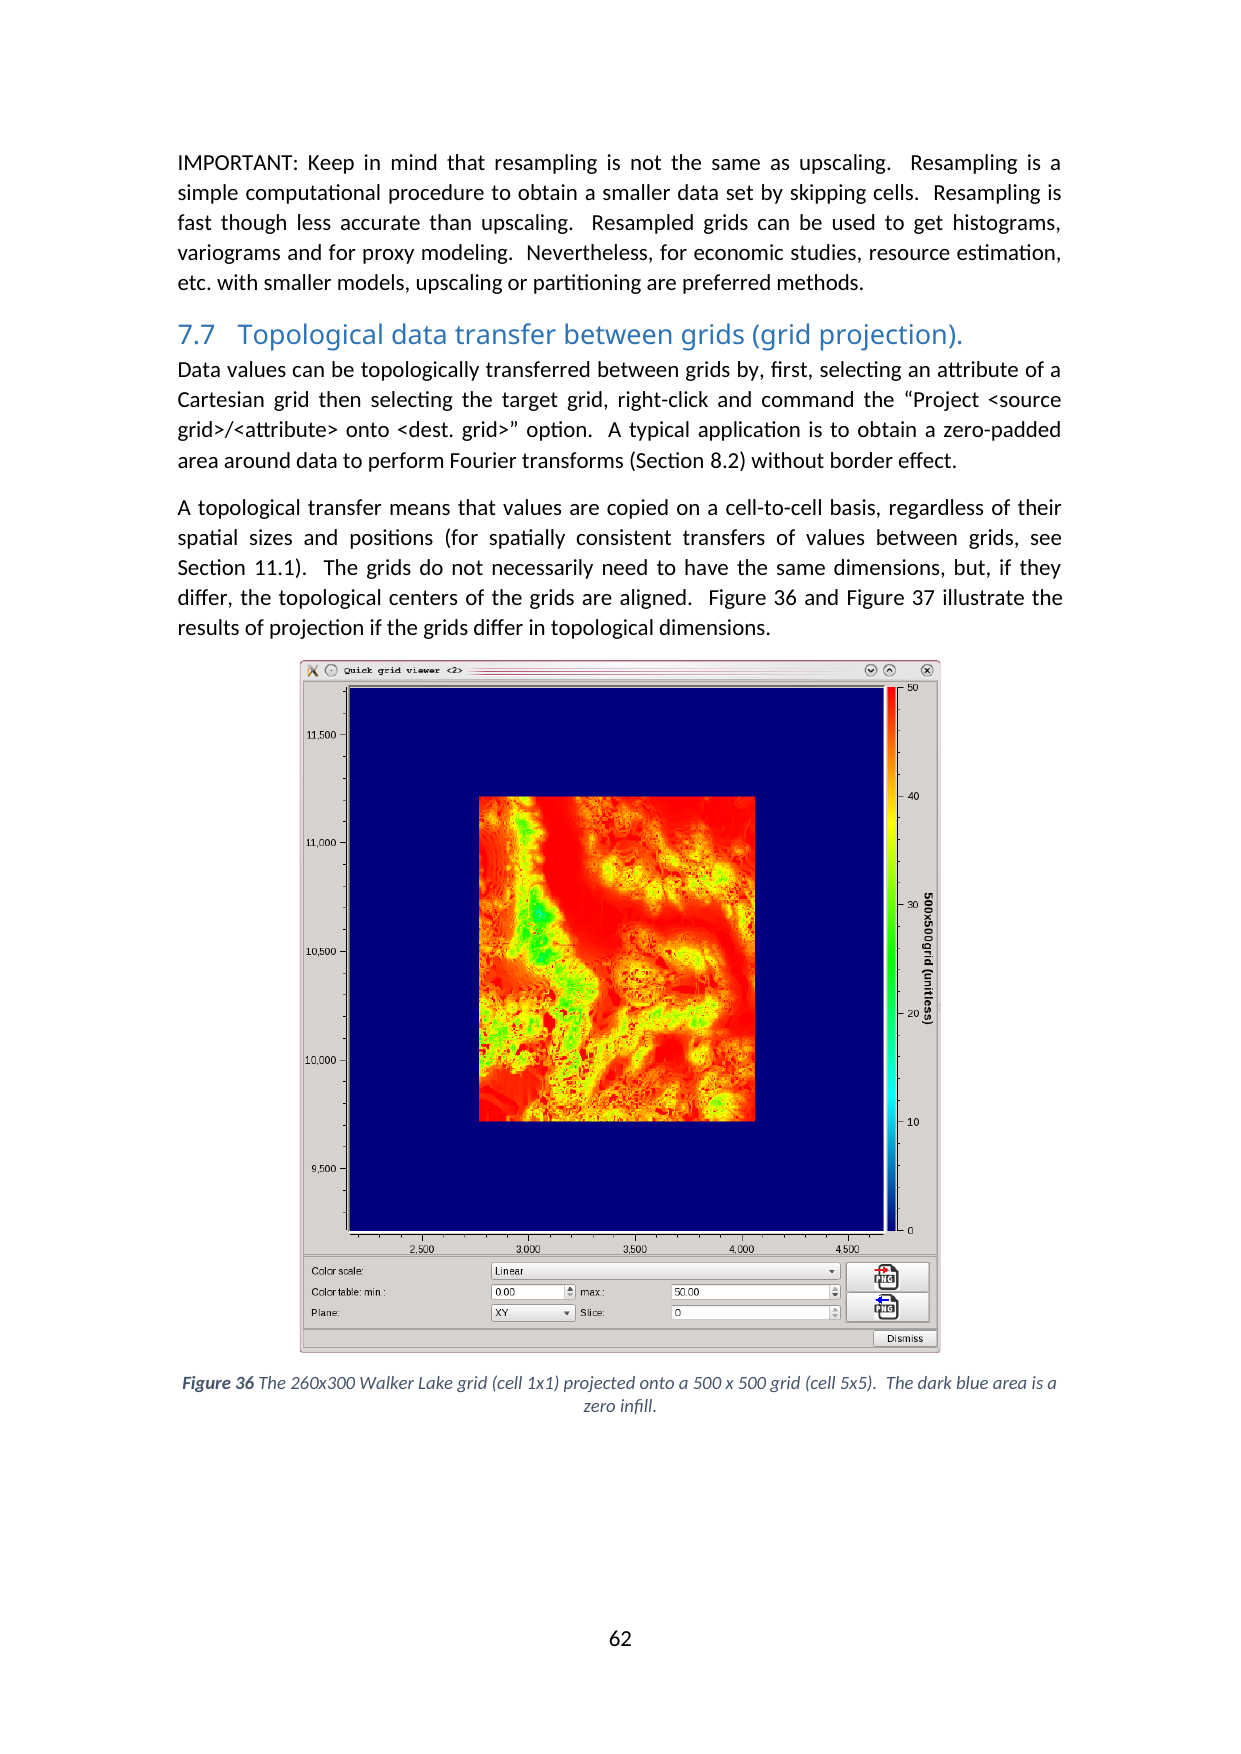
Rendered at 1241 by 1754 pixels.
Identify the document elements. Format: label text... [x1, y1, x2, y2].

text A topological transfer means that values are copied on a cell-to-cell basis, regardless of their spatial sizes and positions (for spatially consistent transfers of values between grids, see Section 11.1). The grids do not necessarily need to have the same dimensions, but, if they differ, the topological centers of the grids are aligned. Figure 34 and Figure 35 illustrate the results of projection if the grids differ in topological dimensions. [177, 493, 1063, 641]
text Data values can be topologically transferred between grids by, first, selecting an attribute of a Cartesian grid then selecting the target grid, right-click and command the “Project <source grid>/<attribute> onto <dest. grid>” option. A typical application is to obtain a zero-padded area around data to perform Fourier transforms (Section 8.2) without border effect. [177, 355, 1063, 474]
subtitle Topological data transfer between grids (grid projection). [177, 315, 1063, 352]
picture [299, 660, 941, 1353]
text IMPORTANT: Keep in mind that resampling is not the same as upscaling. Resampling is a simple computational procedure to obtain a smaller data set by skipping cells. Resampling is fast though less accurate than upscaling. Resampled grids can be used to get histograms, variograms and for proxy modeling. Nevertheless, for economic studies, resource estimation, etc. with smaller models, upscaling or partitioning are preferred methods. [177, 148, 1063, 296]
text Figure 36 The 260x300 Walker Lake grid (cell 1x1) projected onto a 500 x 500 grid (cell 5x5). The dark blue area is a zero infill. [177, 1371, 1063, 1417]
